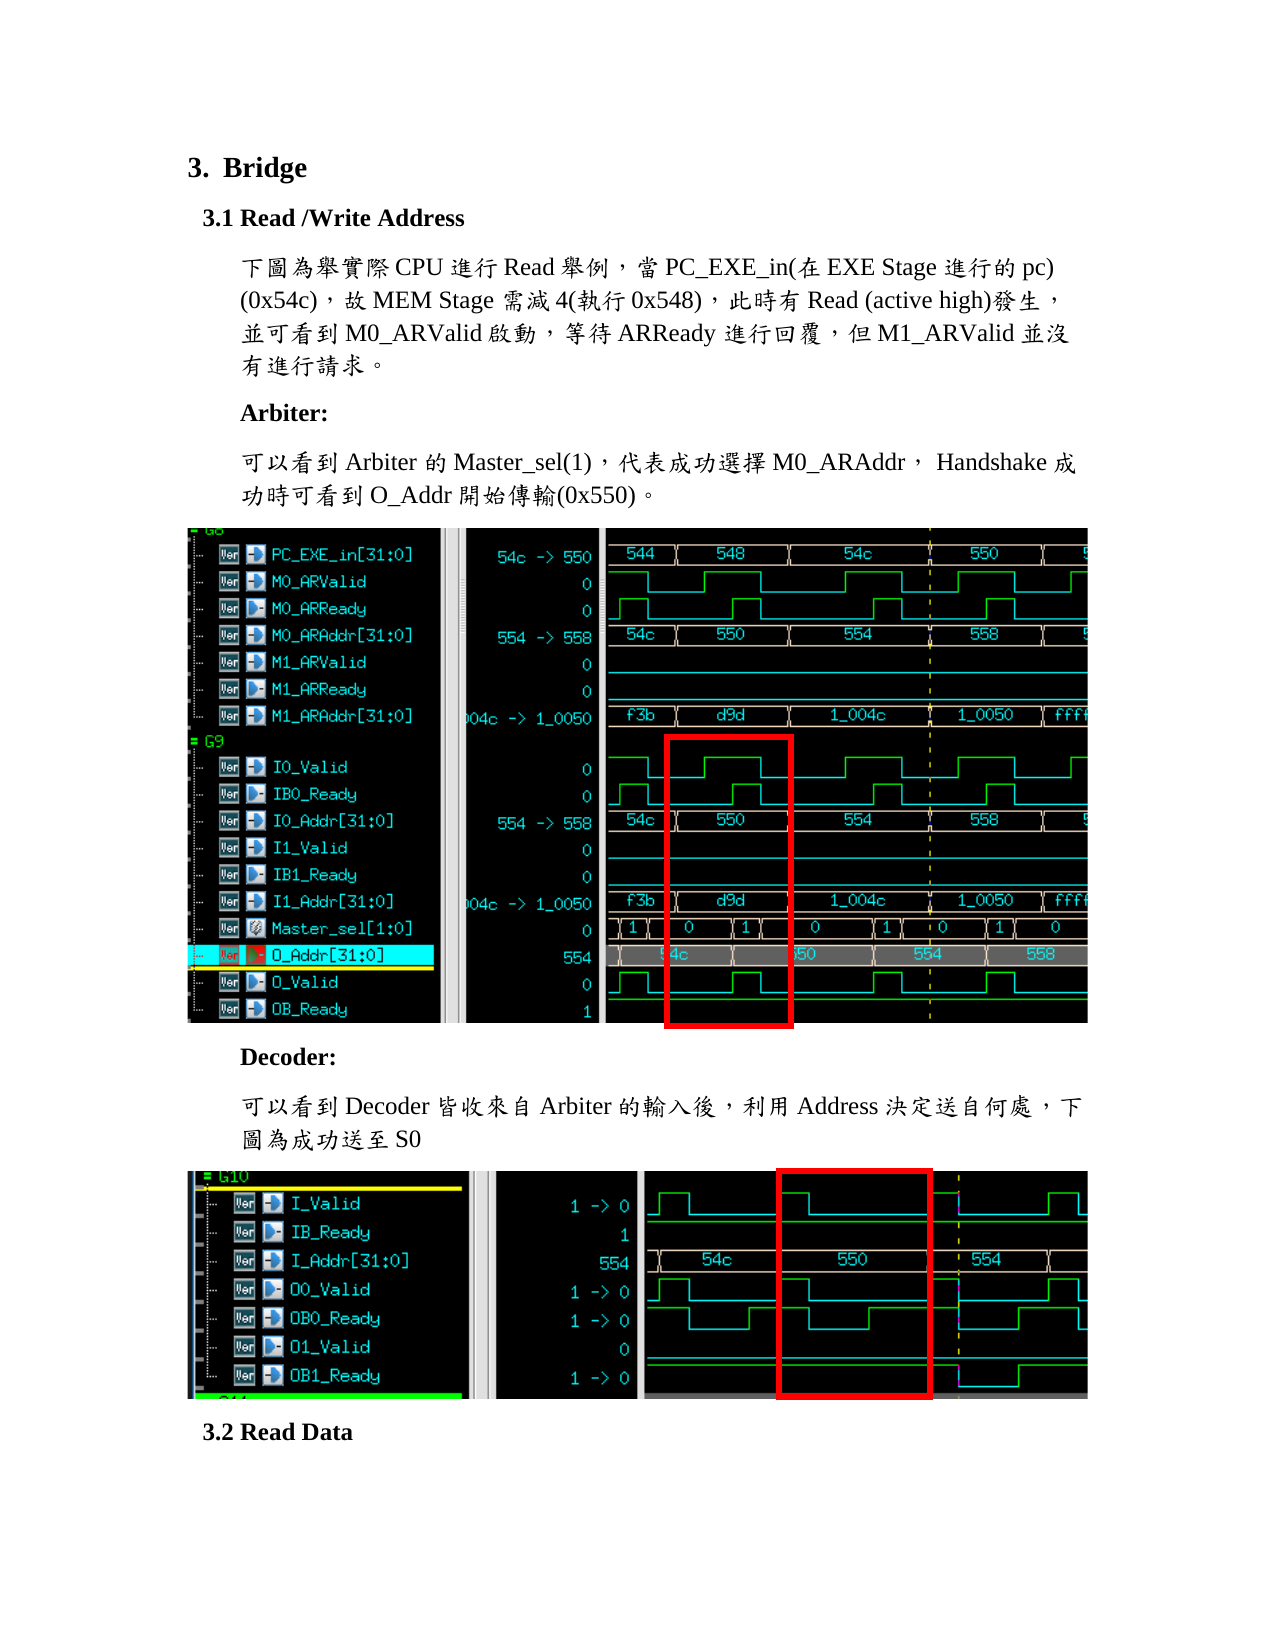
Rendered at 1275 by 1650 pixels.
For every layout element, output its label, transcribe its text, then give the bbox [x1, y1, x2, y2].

list Read Data [202, 1417, 1087, 1446]
text 可以看到Arbiter 的Master_sel(1)，代表成功選擇M0_ARAddr， Handshake成功時可看到O_Addr開始傳輸(0x550)。 [240, 446, 1087, 509]
picture [670, 740, 788, 1023]
picture [782, 1174, 927, 1394]
list Read /Write Address [202, 203, 1087, 232]
picture [187, 528, 1088, 1023]
list Bridge [187, 150, 1087, 183]
text Arbiter: [240, 398, 1087, 427]
picture [187, 1171, 776, 1399]
text 下圖為舉實際CPU進行Read舉例，當PC_EXE_in(在EXE Stage進行的pc)(0x54c)，故MEM Stage 需減4(執行0x548)，此時有Read (active high)發生，並可看到M0_ARValid啟動，等待ARReady 進行回覆，但M1_ARValid並沒有進行請求。 [240, 251, 1087, 379]
text Decoder: [240, 1042, 1087, 1071]
picture [933, 1171, 1088, 1399]
text 可以看到Decoder皆收來自Arbiter的輸入後，利用Address決定送自何處，下圖為成功送至S0 [240, 1089, 1087, 1153]
